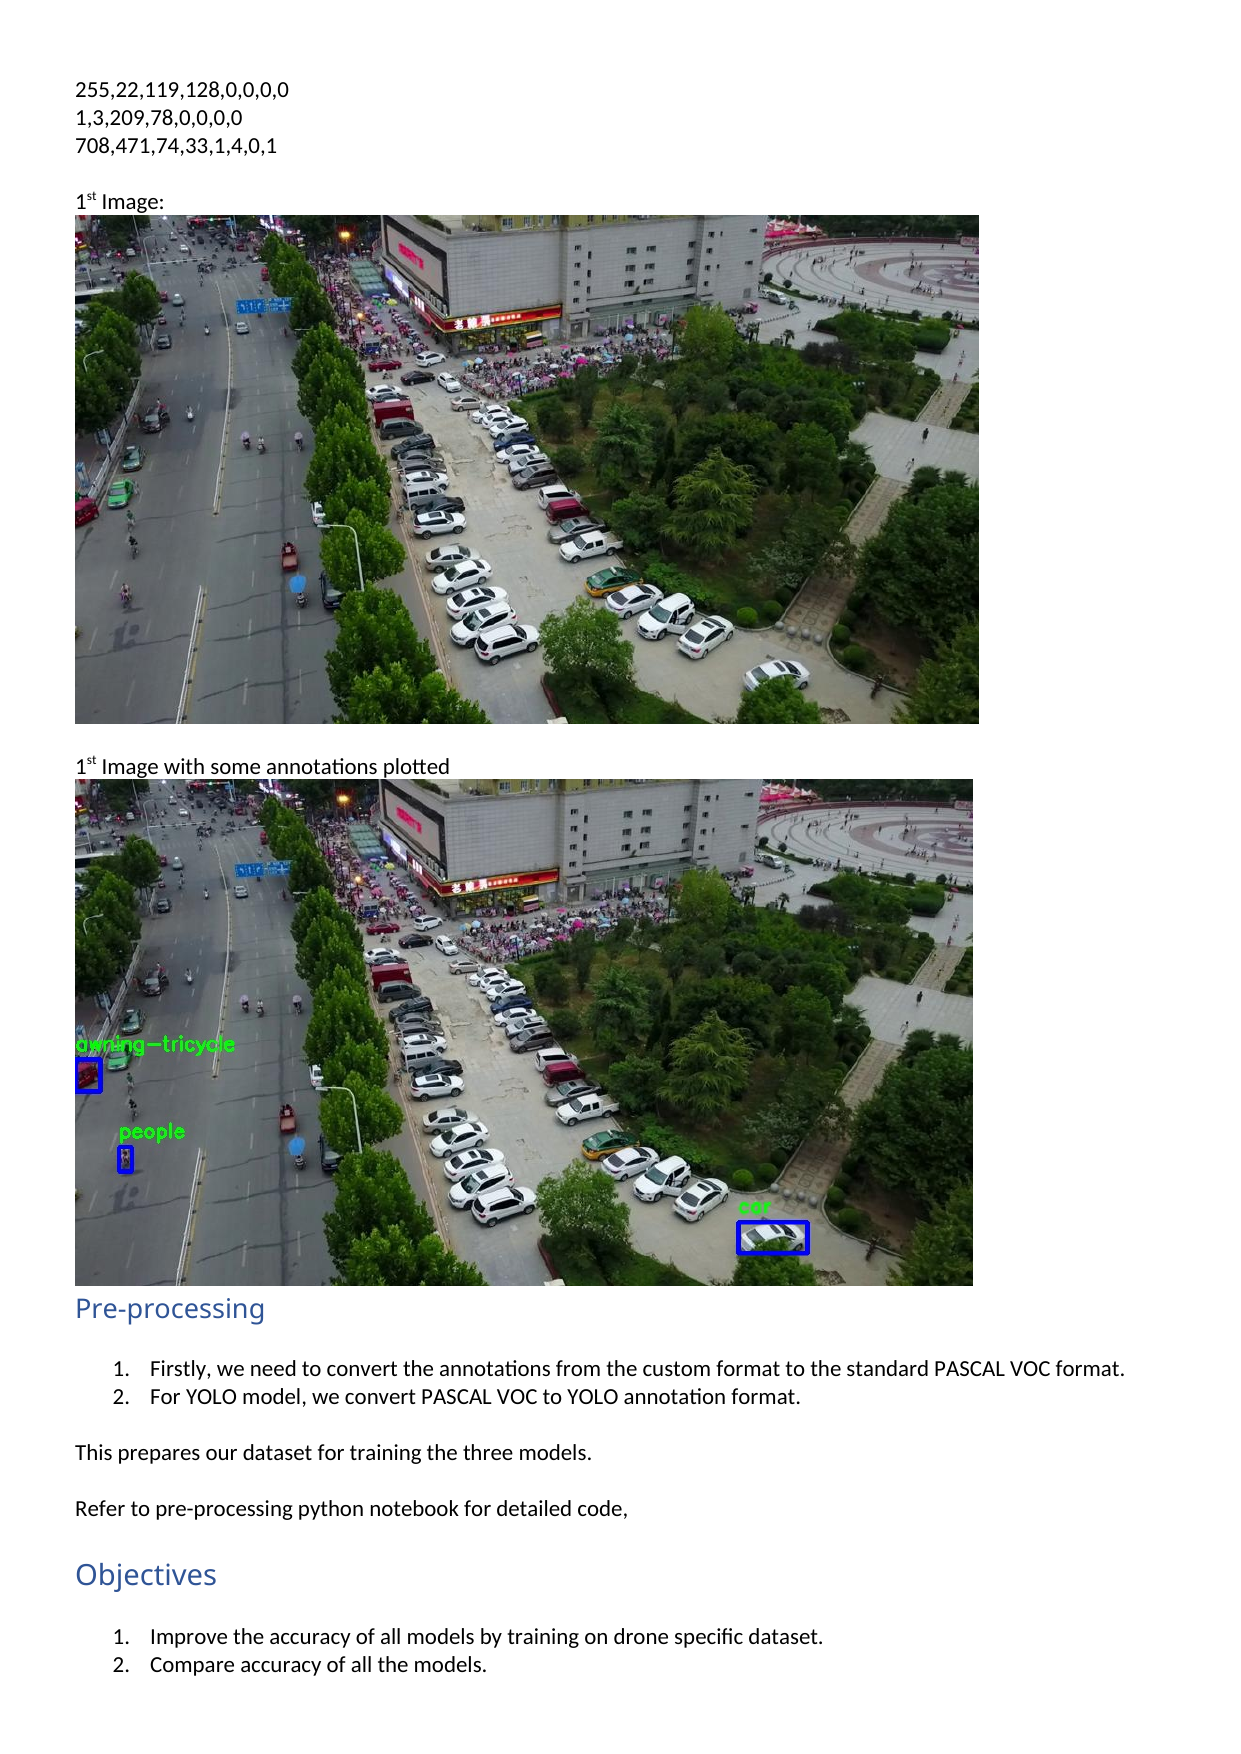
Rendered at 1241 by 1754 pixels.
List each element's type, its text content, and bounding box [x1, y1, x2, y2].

text 1st Image: [75, 187, 1165, 215]
text This prepares our dataset for training the three models. [75, 1438, 1165, 1466]
list Improve the accuracy of all models by training on drone specific dataset. [112, 1622, 1165, 1650]
subtitle Pre-processing [75, 1289, 1165, 1326]
list Compare accuracy of all the models. [112, 1650, 1165, 1678]
picture [75, 779, 973, 1286]
text Refer to pre-processing python notebook for detailed code, [75, 1494, 1165, 1522]
text 255,22,119,128,0,0,0,0 [75, 75, 1165, 103]
list For YOLO model, we convert PASCAL VOC to YOLO annotation format. [112, 1382, 1165, 1410]
list Firstly, we need to convert the annotations from the custom format to the standard PASCAL VOC format. [112, 1354, 1165, 1382]
picture [75, 215, 979, 724]
text 1st Image with some annotations plotted [75, 752, 1165, 780]
subtitle Objectives [75, 1554, 1165, 1594]
text 708,471,74,33,1,4,0,1 [75, 131, 1165, 159]
text 1,3,209,78,0,0,0,0 [75, 103, 1165, 131]
